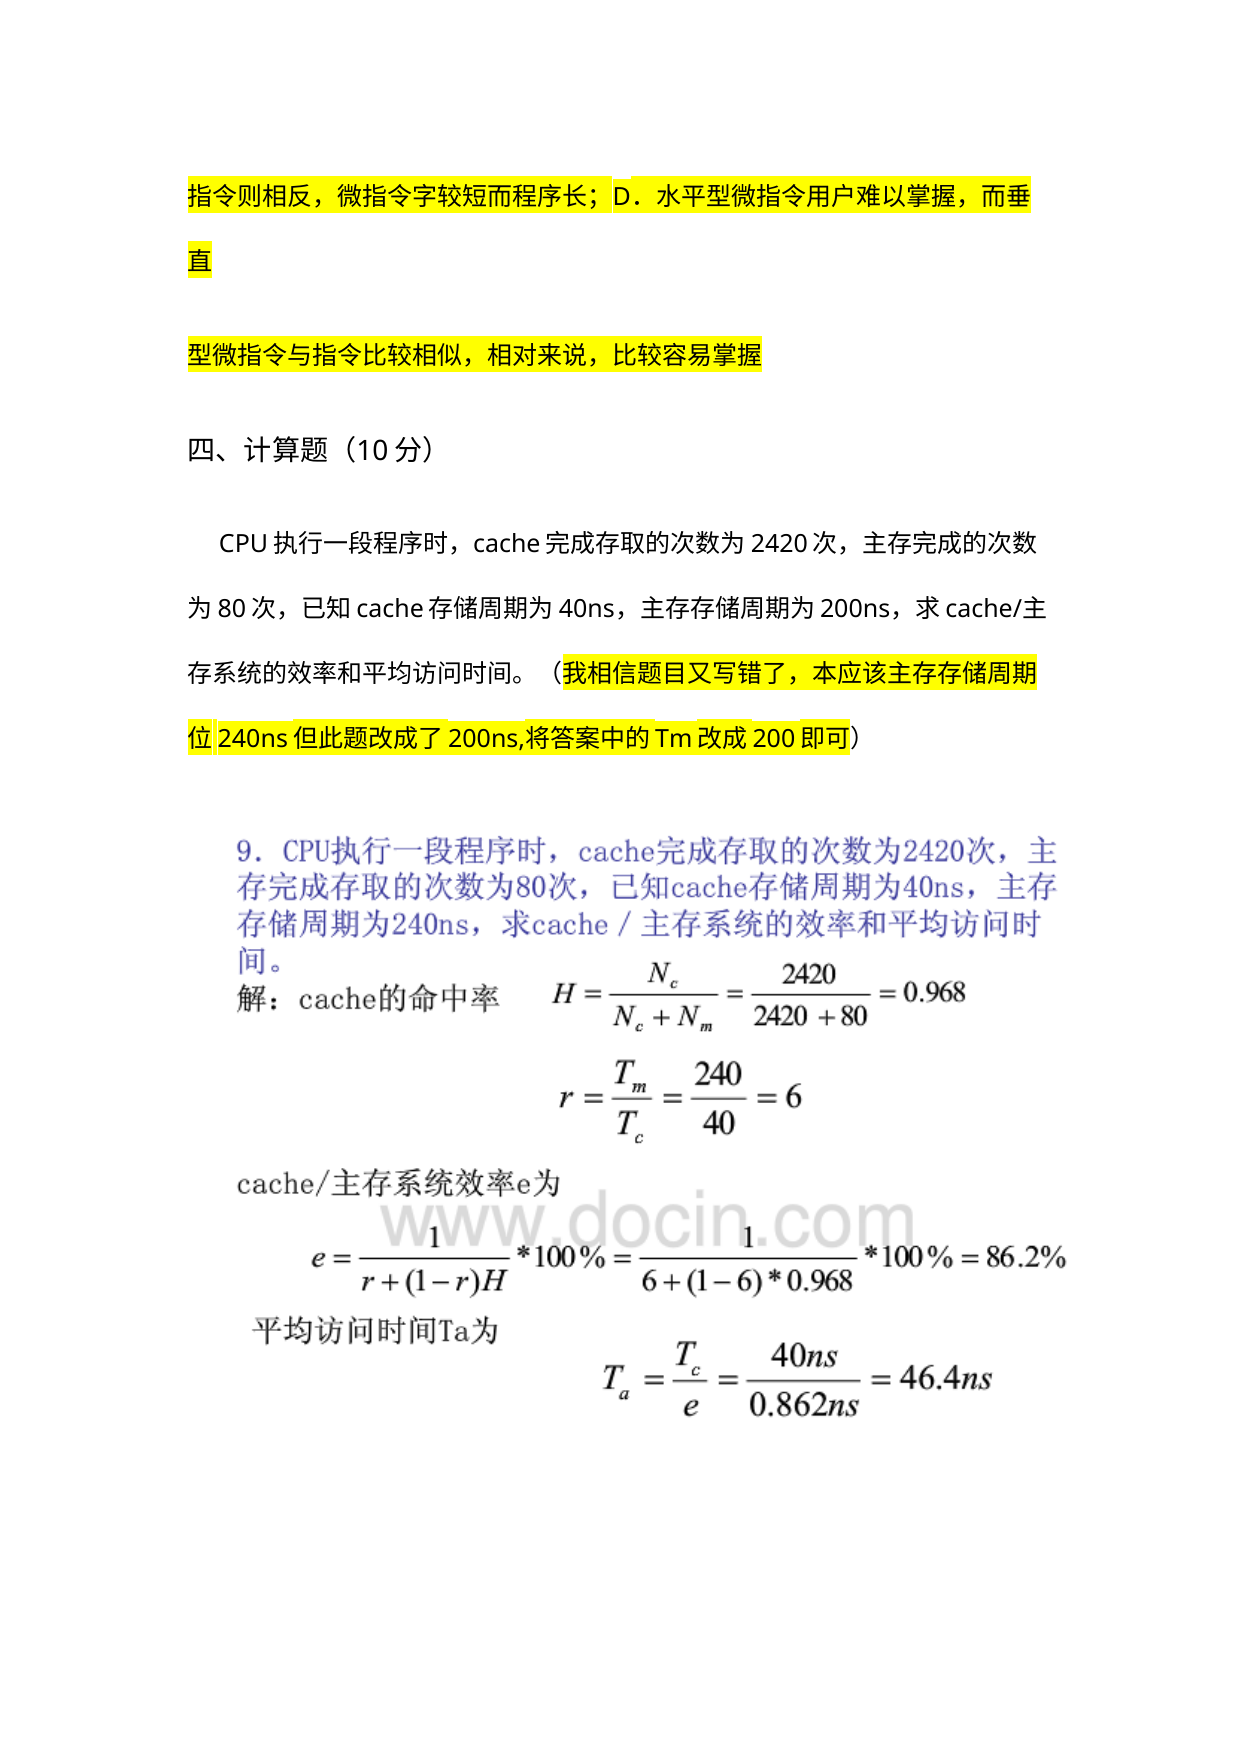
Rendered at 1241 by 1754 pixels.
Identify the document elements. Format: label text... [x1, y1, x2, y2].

text 型微指令与指令比较相似，相对来说，比较容易掌握 [187, 321, 1053, 386]
text 指令则相反，微指令字较短而程序长；D．水平型微指令用户难以掌握，而垂直 [187, 162, 1053, 292]
picture [218, 808, 1083, 1471]
text CPU执行一段程序时，cache完成存取的次数为2420次，主存完成的次数为80次，已知cache存储周期为40ns，主存存储周期为200ns，求cache/主存系统的效率和平均访问时间。（我相信题目又写错了，本应该主存存储周期位240ns但此题改成了200ns,将答案中的Tm改成200即可） [187, 509, 1053, 769]
text 四、计算题（10分） [187, 415, 1053, 480]
